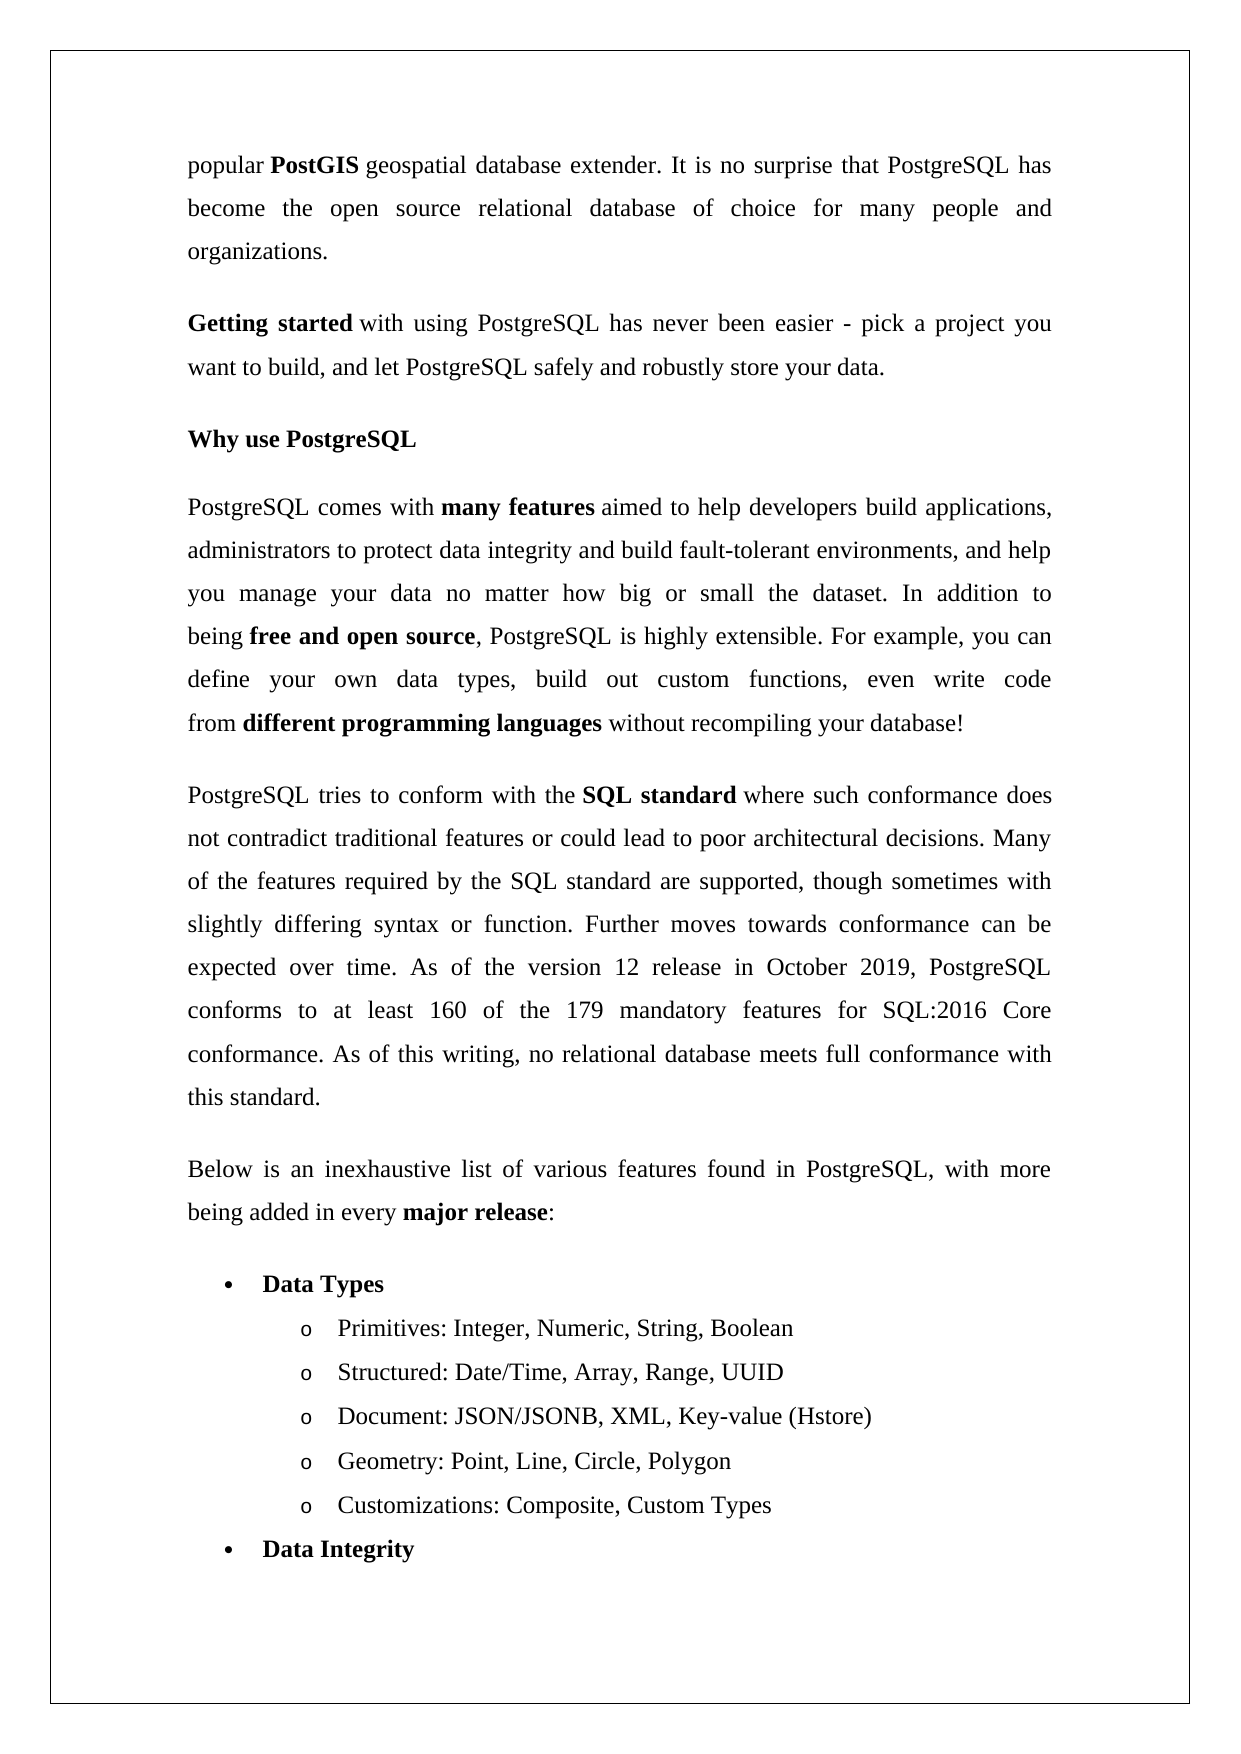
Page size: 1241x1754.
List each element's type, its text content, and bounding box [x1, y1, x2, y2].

subtitle Why use PostgreSQL [187, 424, 1053, 453]
list Geometry: Point, Line, Circle, Polygon [300, 1446, 1053, 1475]
list Primitives: Integer, Numeric, String, Boolean [300, 1313, 1053, 1342]
list Data Integrity [225, 1534, 1053, 1563]
text PostgreSQL comes with many features aimed to help developers build applications, administrators to protect data integrity and build fault-tolerant environments, and help you manage your data no matter how big or small the dataset. In addition to being free and open source, PostgreSQL is highly extensible. For example, you can define your own data types, build out custom functions, even write code from different programming languages without recompiling your database! [187, 492, 1053, 736]
text Getting started with using PostgreSQL has never been easier - pick a project you want to build, and let PostgreSQL safely and robustly store your data. [187, 308, 1053, 380]
list Document: JSON/JSONB, XML, Key-value (Hstore) [300, 1401, 1053, 1431]
text PostgreSQL tries to conform with the SQL standard where such conformance does not contradict traditional features or could lead to poor architectural decisions. Many of the features required by the SQL standard are supported, though sometimes with slightly differing syntax or function. Further moves towards conformance can be expected over time. As of the version 12 release in October 2019, PostgreSQL conforms to at least 160 of the 179 mandatory features for SQL:2016 Core conformance. As of this writing, no relational database meets full conformance with this standard. [187, 780, 1053, 1111]
list Customizations: Composite, Custom Types [300, 1490, 1053, 1520]
text Below is an inexhaustive list of various features found in PostgreSQL, with more being added in every major release: [187, 1154, 1053, 1226]
list Data Types [225, 1269, 1053, 1298]
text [187, 150, 1053, 265]
list Structured: Date/Time, Array, Range, UUID [300, 1357, 1053, 1387]
